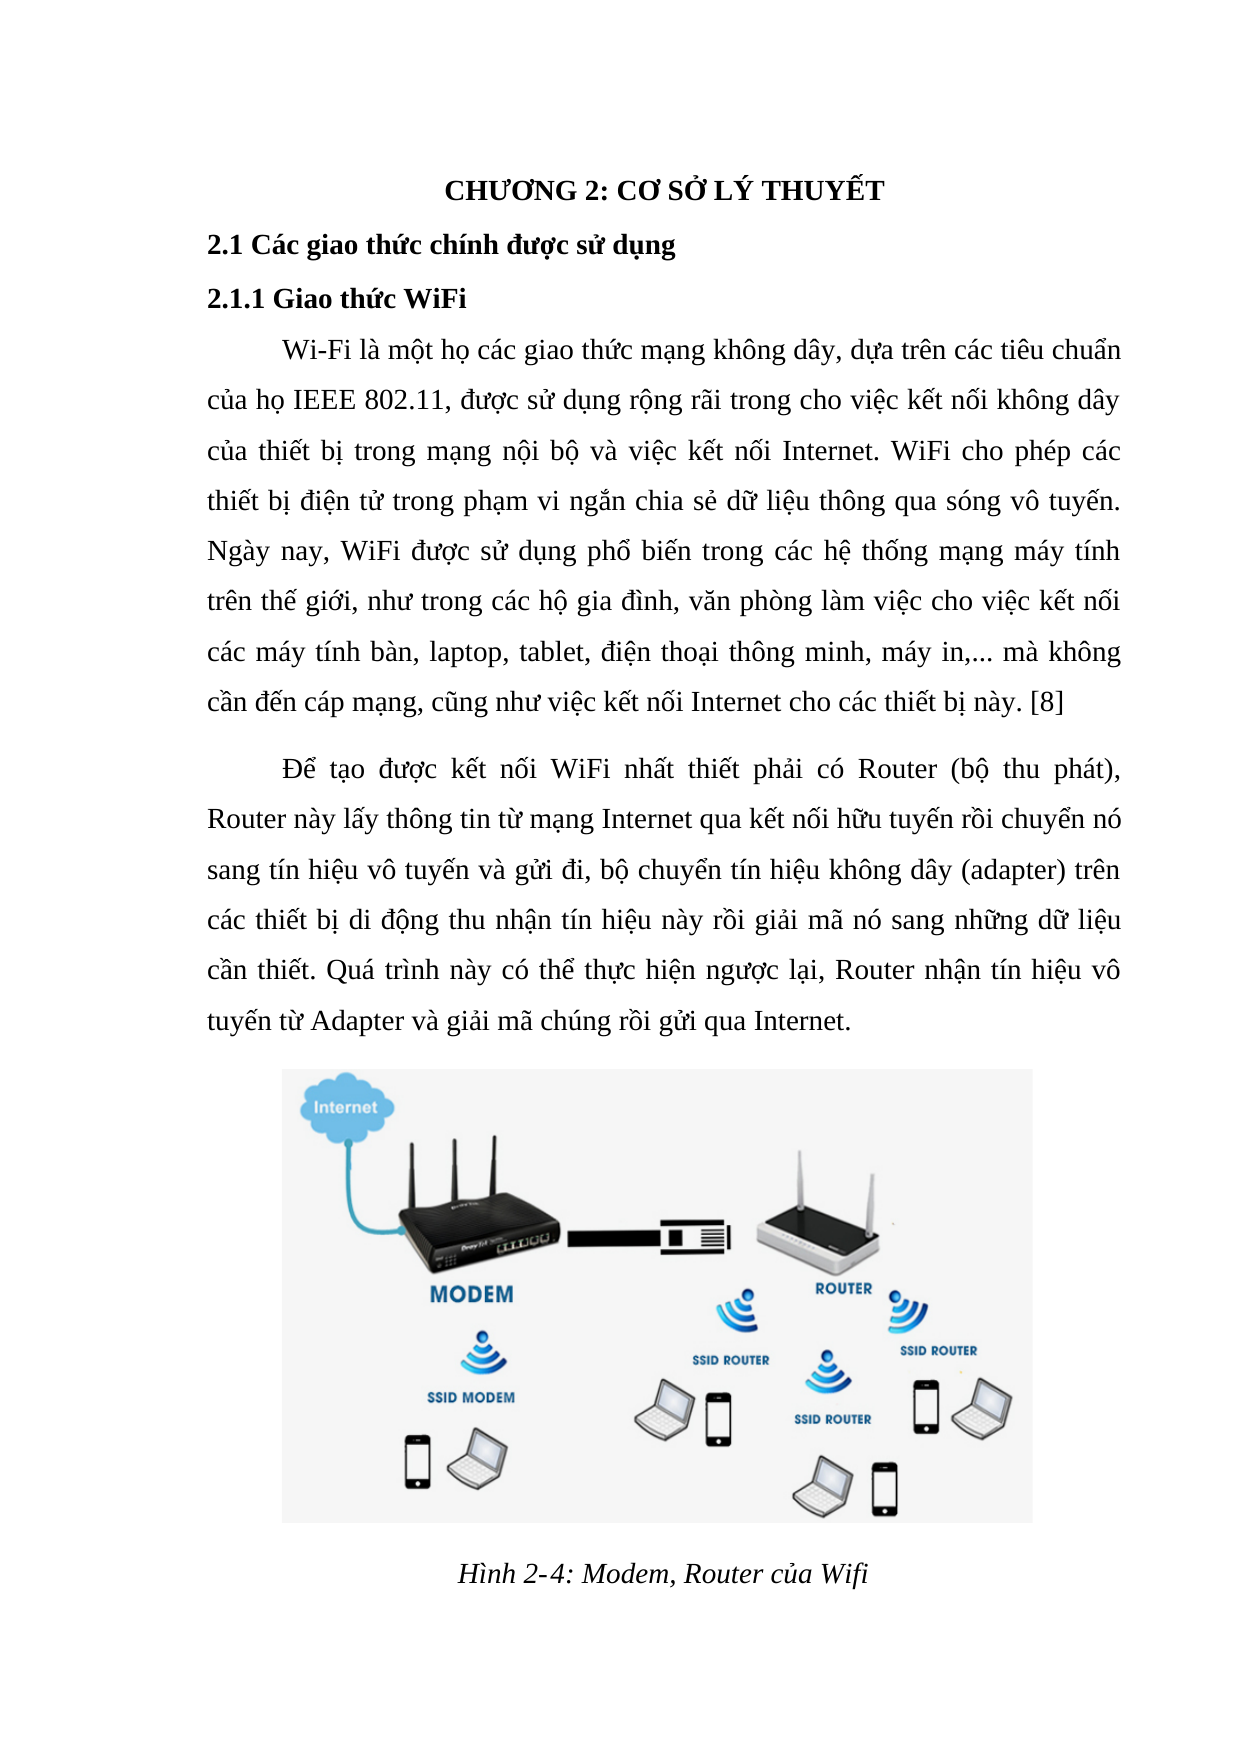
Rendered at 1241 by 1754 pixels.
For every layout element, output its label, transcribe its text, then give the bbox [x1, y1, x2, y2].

text Các giao thức chính được sử dụng [207, 227, 1122, 261]
text Giao thức WiFi [207, 282, 1122, 315]
text Để tạo được kết nối WiFi nhất thiết phải có Router (bộ thu phát), Router này lấy thông tin từ mạng Internet qua kết nối hữu tuyến rồi chuyển nó sang tín hiệu vô tuyến và gửi đi, bộ chuyển tín hiệu không dây (adapter) trên các thiết bị di động thu nhận tín hiệu này rồi giải mã nó sang những dữ liệu cần thiết. Quá trình này có thể thực hiện ngược lại, Router nhận tín hiệu vô tuyến từ Adapter và giải mã chúng rồi gửi qua Internet. [207, 751, 1122, 1036]
text Wi-Fi là một họ các giao thức mạng không dây, dựa trên các tiêu chuẩn của họ IEEE 802.11, được sử dụng rộng rãi trong cho việc kết nối không dây của thiết bị trong mạng nội bộ và việc kết nối Internet. WiFi cho phép các thiết bị điện tử trong phạm vi ngắn chia sẻ dữ liệu thông qua sóng vô tuyến. Ngày nay, WiFi được sử dụng phổ biến trong các hệ thống mạng máy tính trên thế giới, như trong các hộ gia đình, văn phòng làm việc cho việc kết nối các máy tính bàn, laptop, tablet, điện thoại thông minh, máy in,... mà không cần đến cáp mạng, cũng như việc kết nối Internet cho các thiết bị này. [8] [207, 332, 1122, 718]
subtitle CƠ SỞ LÝ THUYẾT [207, 173, 1122, 206]
picture [281, 1069, 1033, 1523]
